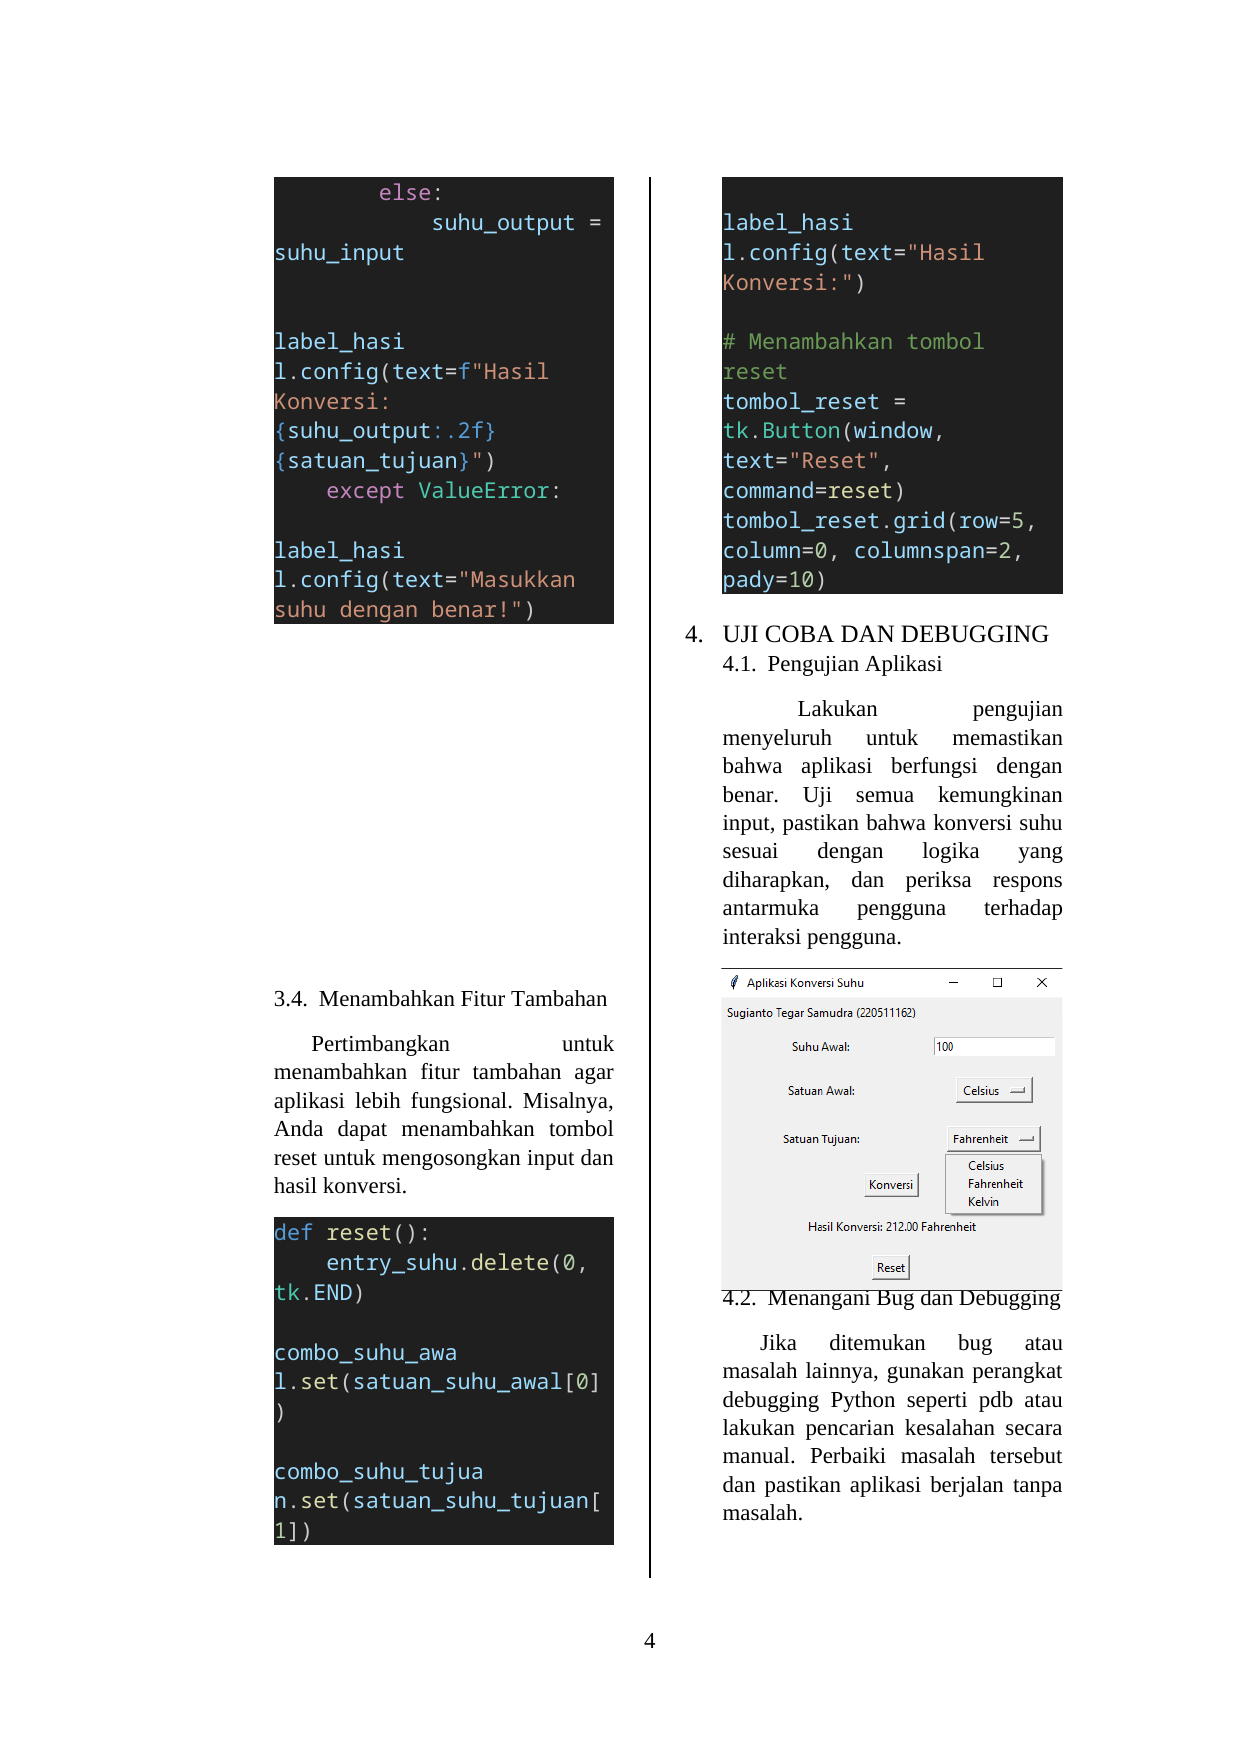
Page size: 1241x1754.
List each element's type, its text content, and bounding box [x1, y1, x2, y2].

text combo_suhu_tujuan.set(satuan_suhu_tujuan[1]) [274, 1426, 614, 1545]
text except ValueError: [274, 475, 614, 505]
text label_hasil.config(text=f"Hasil Konversi: {suhu_output:.2f} {satuan_tujuan}") [274, 296, 614, 475]
text suhu_output = suhu_input [274, 207, 614, 267]
subtitle UJI COBA DAN DEBUGGING [685, 619, 1063, 648]
subtitle Menangani Bug dan Debugging [722, 1291, 1063, 1310]
picture [721, 968, 1063, 1291]
text label_hasil.config(text="Masukkan suhu dengan benar!") [274, 505, 614, 624]
text else: [274, 177, 614, 207]
text Pertimbangkan untuk menambahkan fitur tambahan agar aplikasi lebih fungsional. Misalnya, Anda dapat menambahkan tombol reset untuk mengosongkan input dan hasil konversi. [274, 1030, 614, 1198]
text label_hasil.config(text="Hasil Konversi:") [722, 177, 1063, 296]
subtitle Menambahkan Fitur Tambahan [274, 985, 614, 1011]
text def reset(): [274, 1217, 614, 1247]
text Jika ditemukan bug atau masalah lainnya, gunakan perangkat debugging Python seperti pdb atau lakukan pencarian kesalahan secara manual. Perbaiki masalah tersebut dan pastikan aplikasi berjalan tanpa masalah. [722, 1329, 1063, 1526]
subtitle Pengujian Aplikasi [722, 650, 1063, 677]
text # Menambahkan tombol reset [722, 326, 1063, 386]
text tombol_reset.grid(row=5, column=0, columnspan=2, pady=10) [722, 505, 1063, 594]
text tombol_reset = tk.Button(window, text="Reset", command=reset) [722, 386, 1063, 505]
text combo_suhu_awal.set(satuan_suhu_awal[0]) [274, 1307, 614, 1426]
text Lakukan pengujian menyeluruh untuk memastikan bahwa aplikasi berfungsi dengan benar. Uji semua kemungkinan input, pastikan bahwa konversi suhu sesuai dengan logika yang diharapkan, dan periksa respons antarmuka pengguna terhadap interaksi pengguna. [722, 695, 1063, 949]
text entry_suhu.delete(0, tk.END) [274, 1247, 614, 1307]
